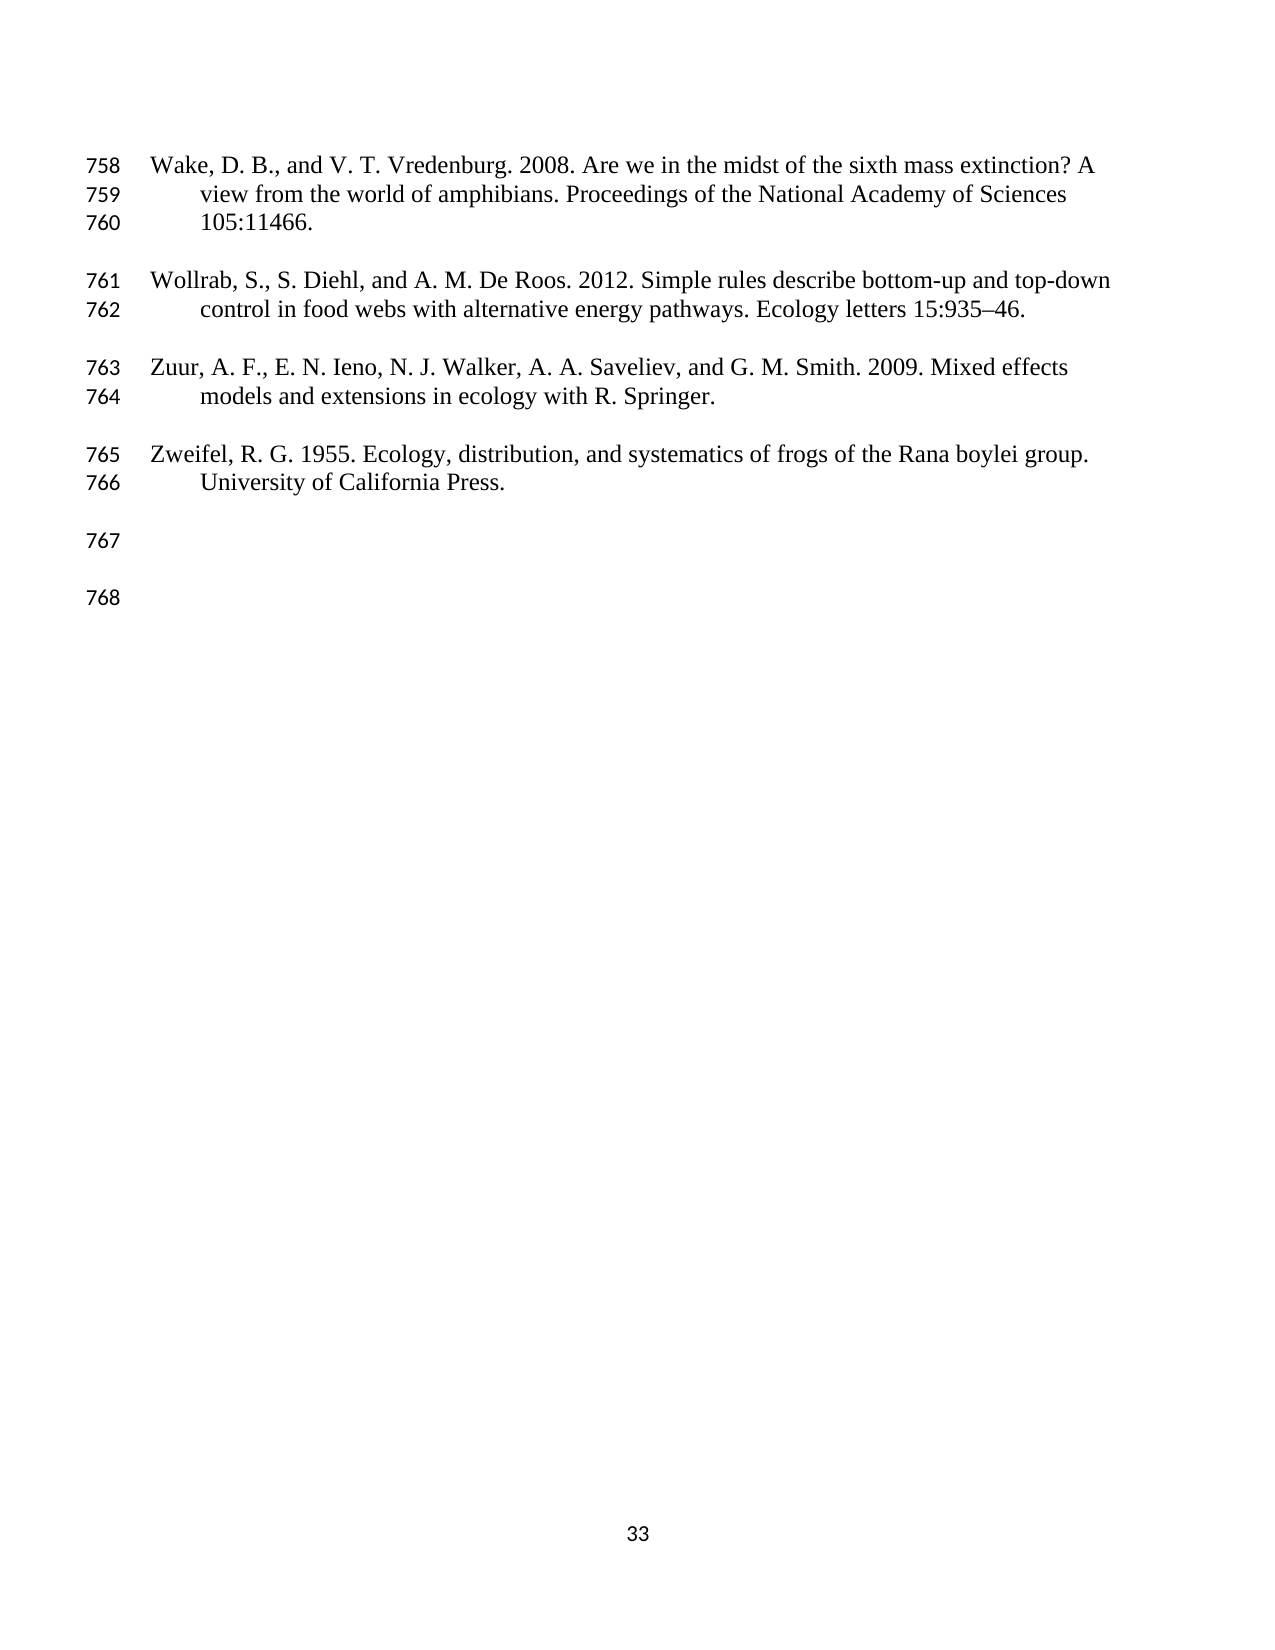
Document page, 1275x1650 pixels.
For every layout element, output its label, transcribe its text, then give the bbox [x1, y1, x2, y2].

text Zweifel, R. G. 1955. Ecology, distribution, and systematics of frogs of the Rana boylei group. University of California Press. [150, 439, 1125, 496]
text Zuur, A. F., E. N. Ieno, N. J. Walker, A. A. Saveliev, and G. M. Smith. 2009. Mixed effects models and extensions in ecology with R. Springer. [150, 352, 1125, 409]
text Wollrab, S., S. Diehl, and A. M. De Roos. 2012. Simple rules describe bottom-up and top-down control in food webs with alternative energy pathways. Ecology letters 15:935–46. [150, 265, 1125, 323]
text Wake, D. B., and V. T. Vredenburg. 2008. Are we in the midst of the sixth mass extinction? A view from the world of amphibians. Proceedings of the National Academy of Sciences 105:11466. [150, 150, 1125, 236]
